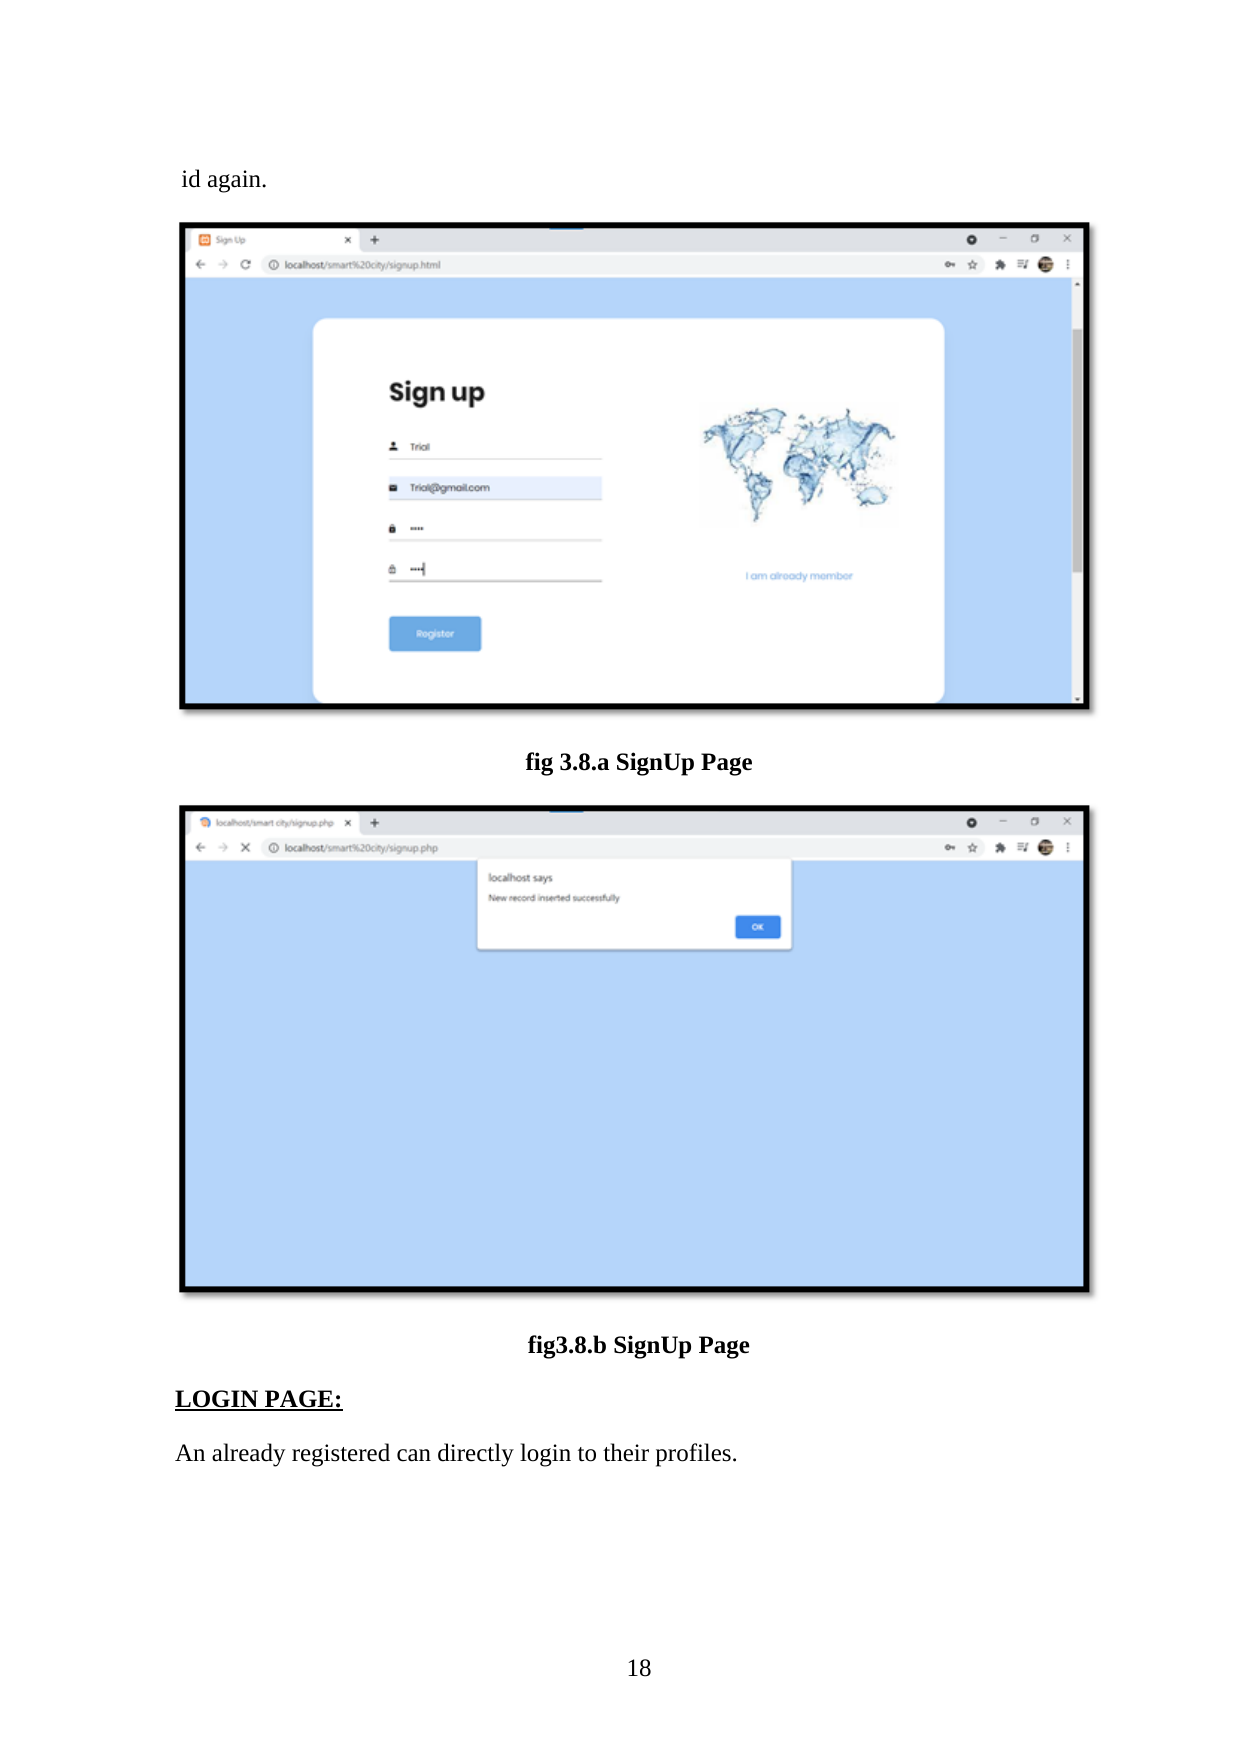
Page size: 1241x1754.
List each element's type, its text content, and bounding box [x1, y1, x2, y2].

text LOGIN PAGE: [175, 1384, 1103, 1413]
text fig3.8.b SignUp Page [175, 1330, 1103, 1359]
text fig 3.8.a SignUp Page [175, 747, 1103, 776]
text id again. [175, 164, 1103, 193]
text An already registered can directly login to their profiles. [175, 1438, 1103, 1467]
picture [175, 801, 1103, 1306]
picture [175, 218, 1103, 723]
text 18 [175, 1653, 1103, 1682]
